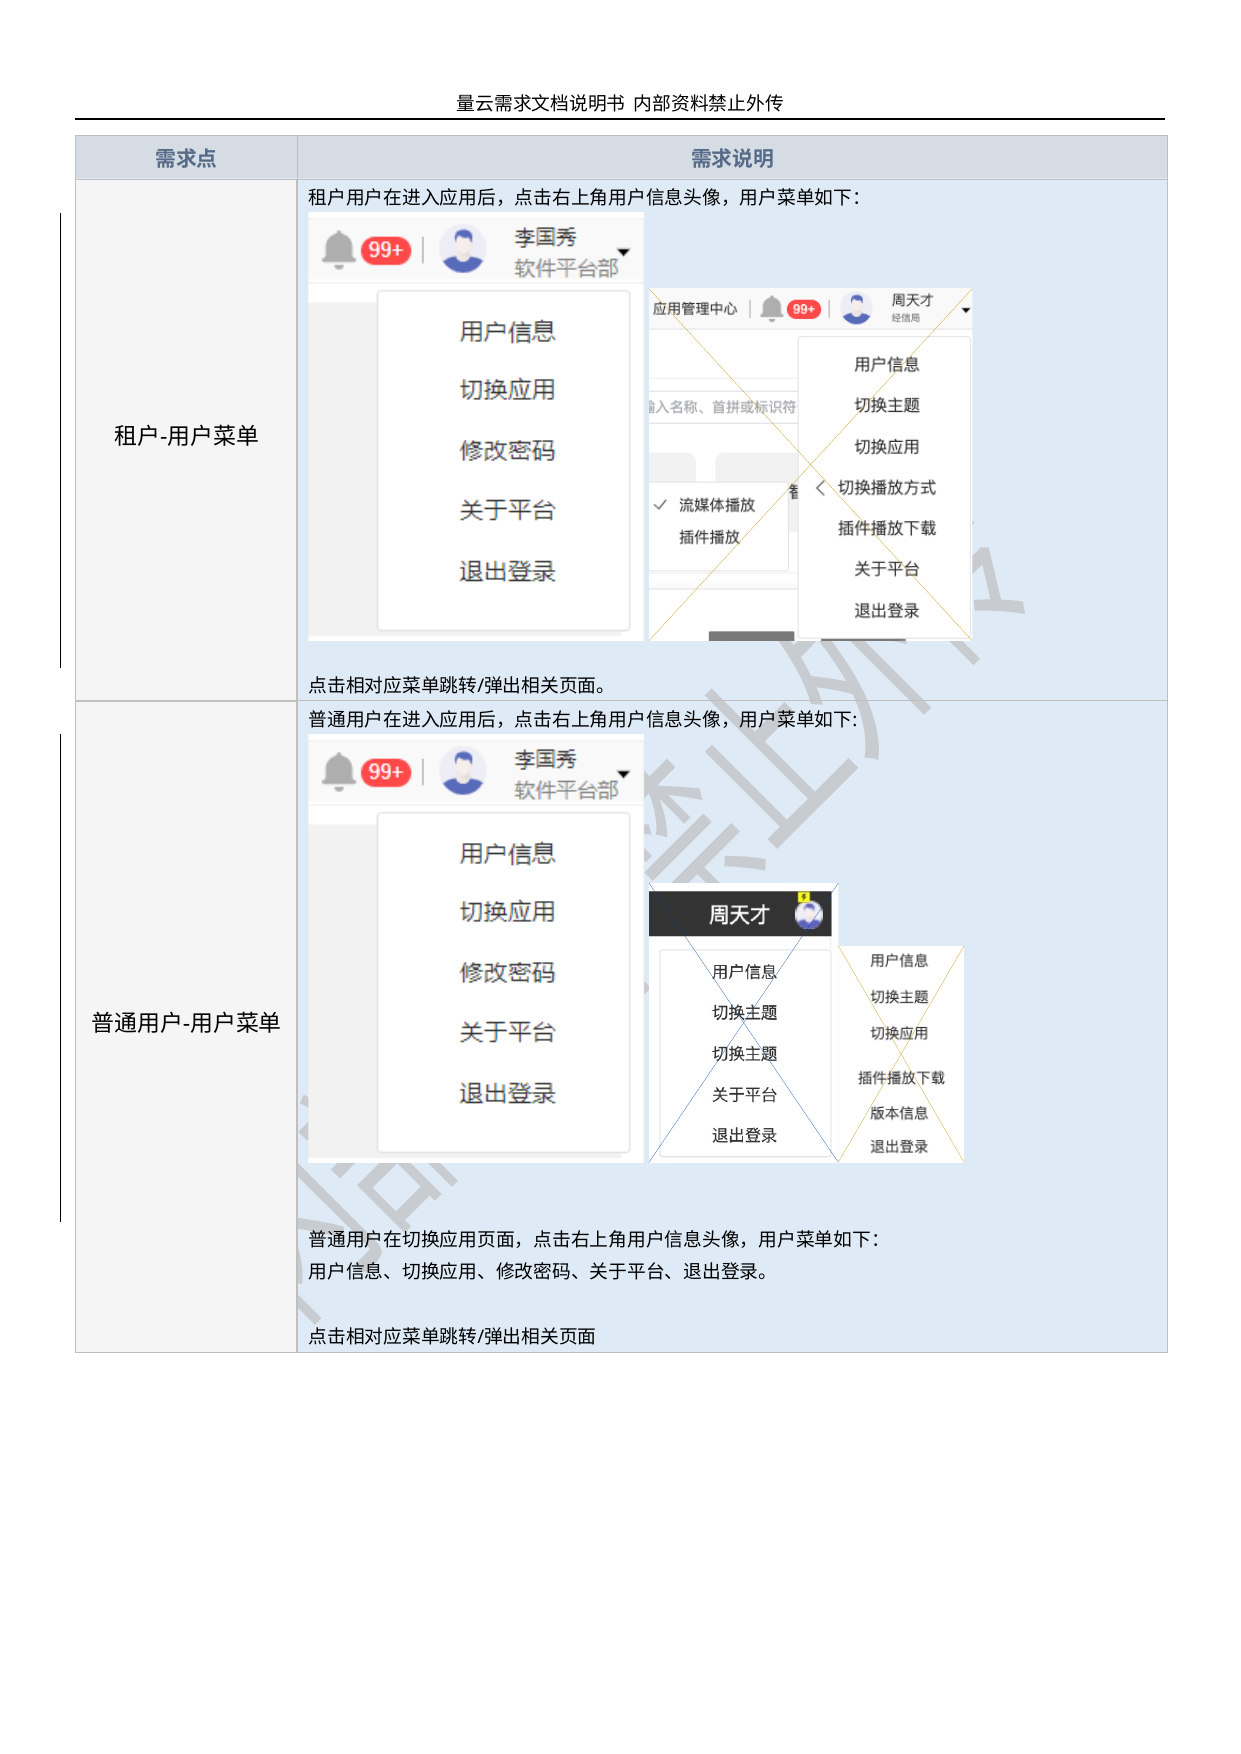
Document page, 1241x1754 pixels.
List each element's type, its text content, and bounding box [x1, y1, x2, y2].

table_cell 普通用户在进入应用后，点击右上角用户信息头像，用户菜单如下: 普通用户在切换应用页面，点击右上角用户信息头像，用户菜单如下： 用户信息、切换应用、修改密码、关于平台、退出登录。 点击相对应菜单跳转/弹出相关页面 [298, 701, 1167, 1352]
picture [649, 290, 809, 639]
picture [745, 884, 900, 1160]
picture [839, 1056, 963, 1163]
picture [840, 946, 963, 1052]
table_header 需求点 [76, 136, 297, 178]
table_cell 租户-用户菜单 [76, 180, 296, 700]
picture [650, 883, 837, 1021]
picture [650, 1024, 837, 1163]
picture [649, 885, 743, 1160]
picture [650, 466, 971, 641]
table_header 需求说明 [298, 136, 1167, 178]
picture [650, 288, 971, 463]
picture [902, 948, 964, 1160]
table_cell 租户用户在进入应用后，点击右上角用户信息头像，用户菜单如下： 点击相对应菜单跳转/弹出相关页面。 [298, 180, 1167, 700]
picture [308, 212, 645, 641]
table_cell 普通用户-用户菜单 [76, 702, 296, 1352]
picture [812, 290, 973, 640]
picture [308, 734, 645, 1163]
